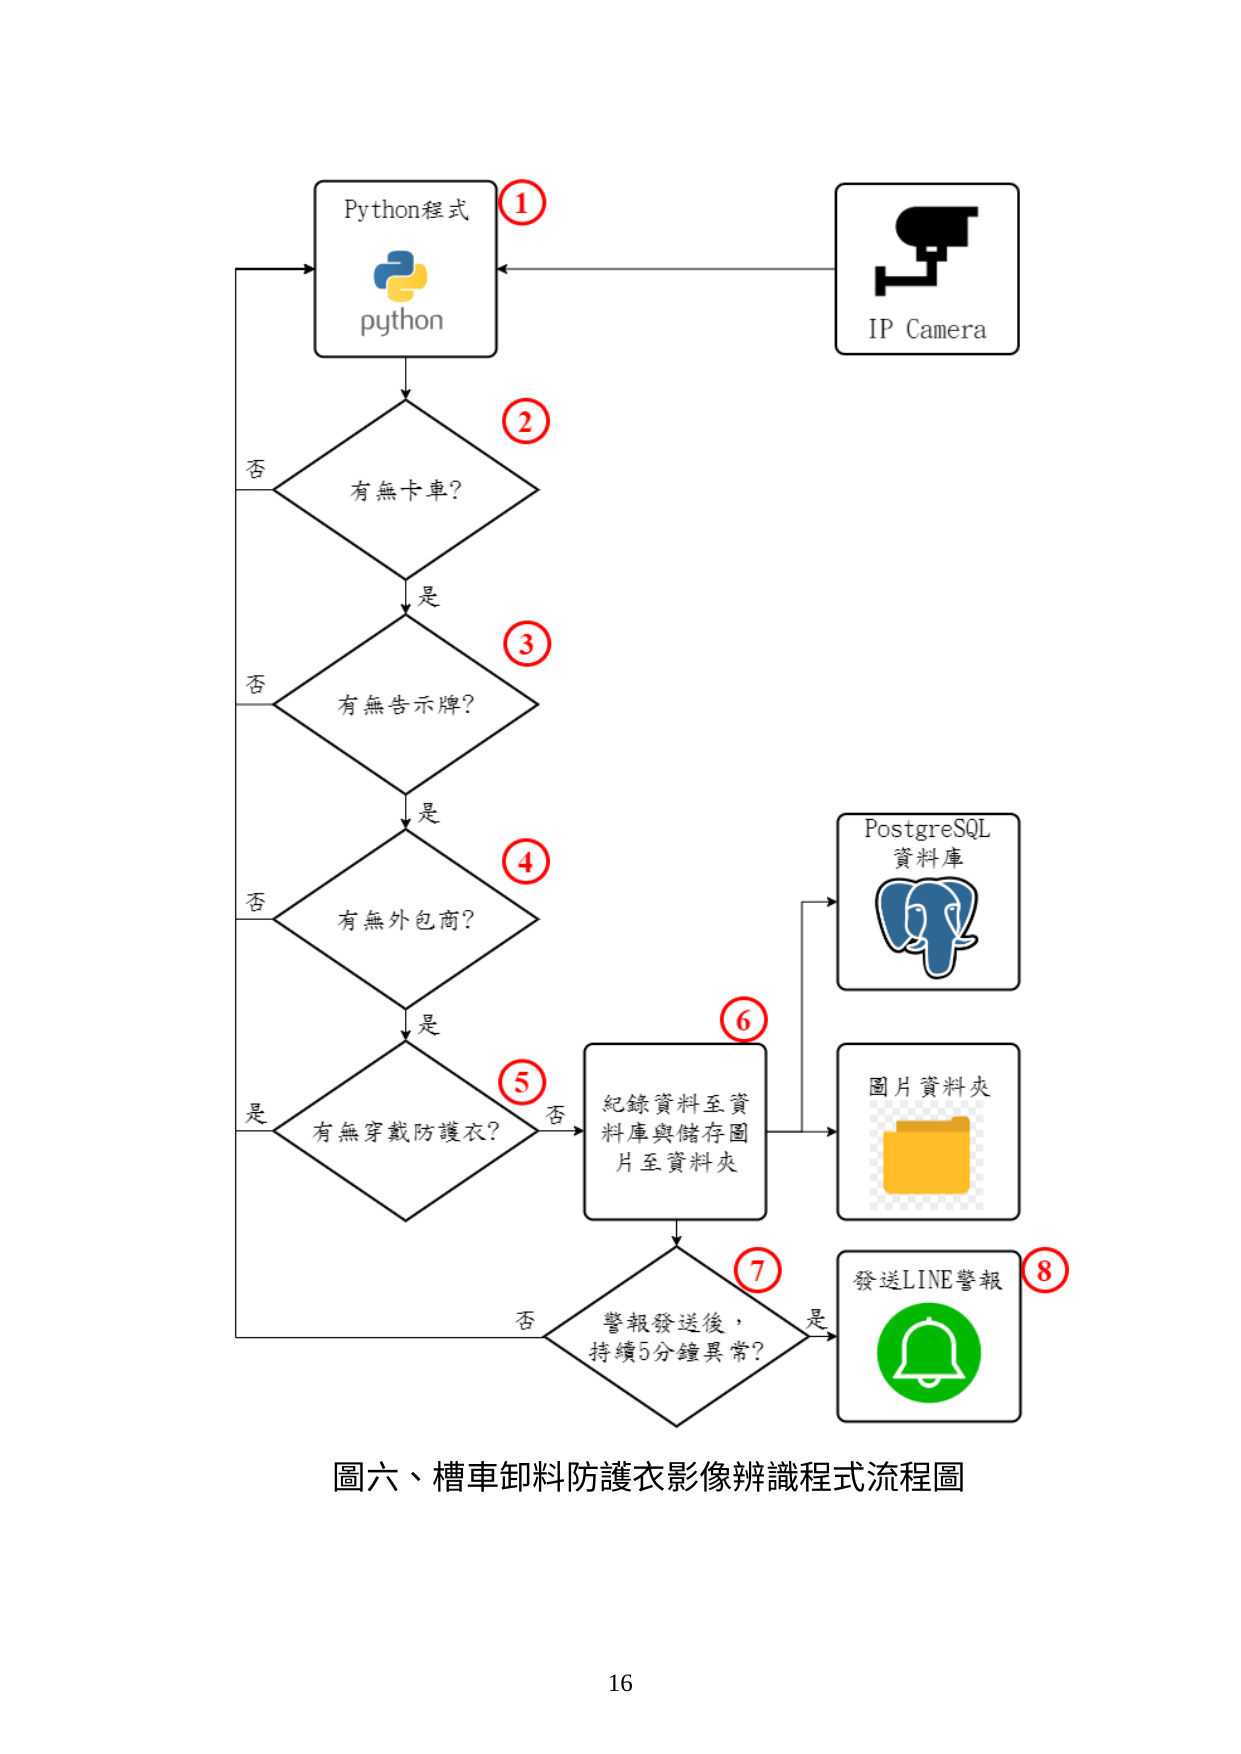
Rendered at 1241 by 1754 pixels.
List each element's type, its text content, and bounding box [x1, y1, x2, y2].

text 圖六、槽車卸料防護衣影像辨識程式流程圖 [118, 1460, 1122, 1497]
picture [147, 145, 1093, 1460]
